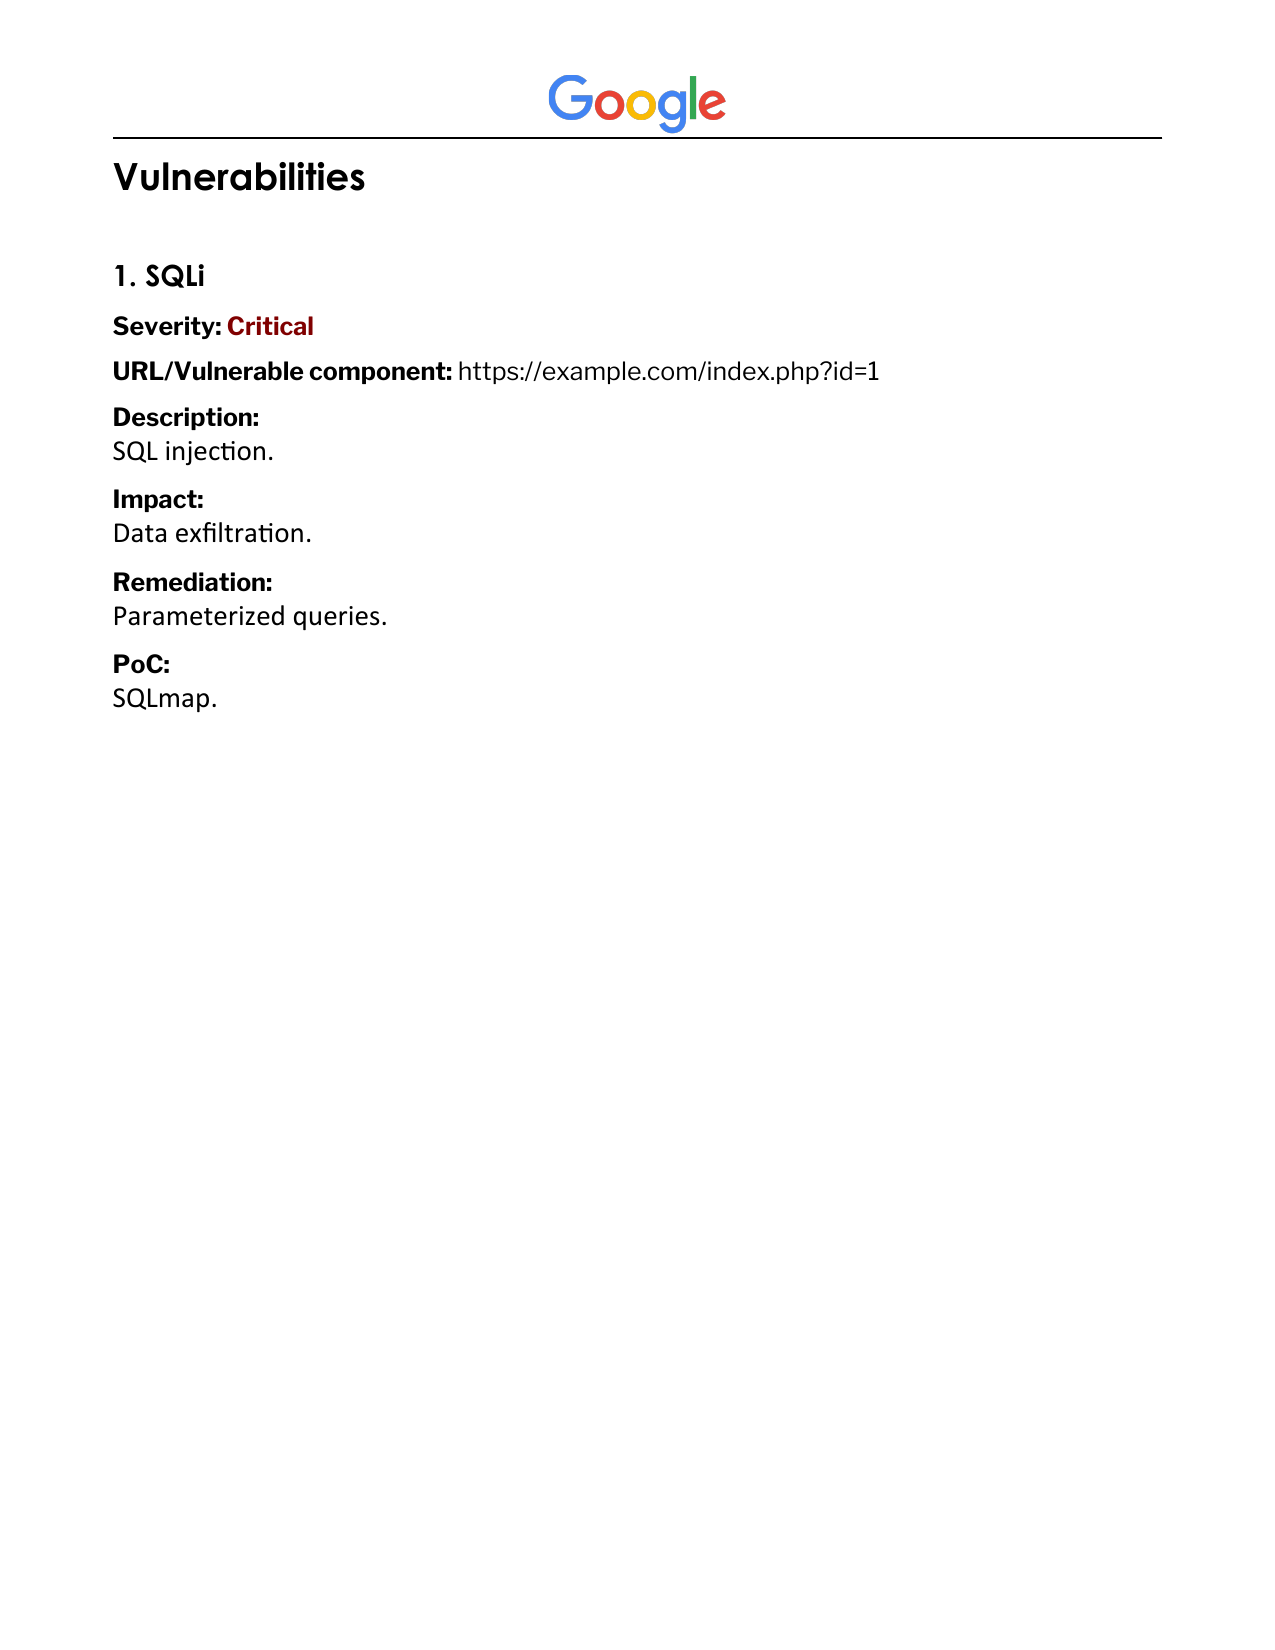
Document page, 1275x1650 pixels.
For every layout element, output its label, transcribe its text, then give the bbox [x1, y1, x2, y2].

text Data exfiltration. [112, 515, 1162, 550]
subtitle Vulnerabilities [112, 153, 1162, 245]
text PoC: [112, 650, 1162, 680]
text Remediation: [112, 567, 1162, 597]
text SQLmap. [112, 680, 1162, 716]
subtitle 1. SQLi [112, 257, 1162, 293]
picture [548, 75, 727, 135]
text Parameterized queries. [112, 597, 1162, 633]
text URL/Vulnerable component: https://example.com/index.php?id=1 [112, 356, 1162, 387]
text SQL injection. [112, 432, 1162, 468]
text Severity: Critical [112, 311, 1162, 341]
text Impact: [112, 484, 1162, 515]
text Description: [112, 402, 1162, 432]
